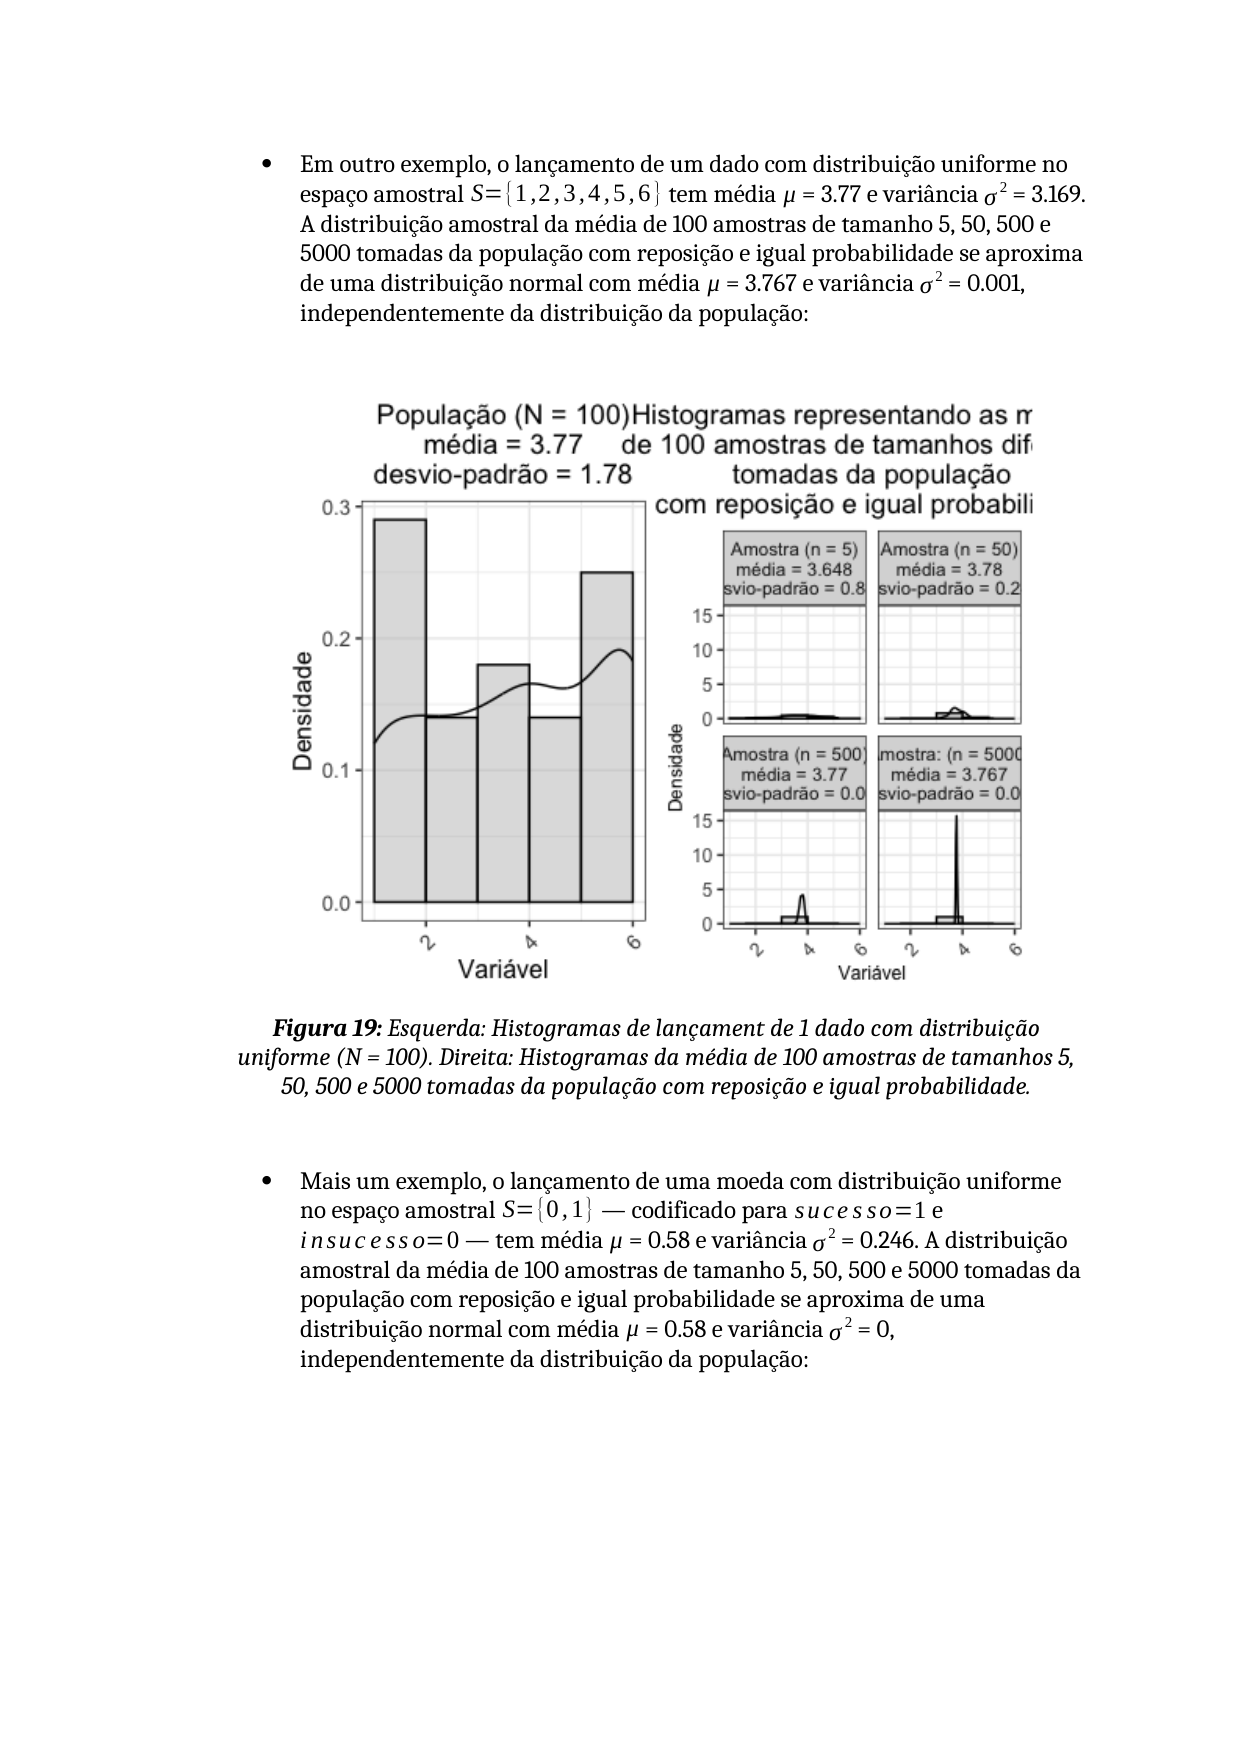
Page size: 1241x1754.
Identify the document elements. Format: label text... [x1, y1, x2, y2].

text Figura : Esquerda: Histogramas de lançament de 1 dado com distribuição uniforme (N = 100). Direita: Histogramas da média de 100 amostras de tamanhos 5, 50, 500 e 5000 tomadas da população com reposição e igual probabilidade. [225, 1014, 1090, 1101]
picture [282, 393, 1033, 994]
list Mais um exemplo, o lançamento de uma moeda com distribuição uniforme no espaço amostral — codificado para e — tem média = 0.58 e variância = 0.246. A distribuição amostral da média de 100 amostras de tamanho 5, 50, 500 e 5000 tomadas da população com reposição e igual probabilidade se aproxima de uma distribuição normal com média = 0.58 e variância = 0, independentemente da distribuição da população: [262, 1167, 1090, 1373]
list Em outro exemplo, o lançamento de um dado com distribuição uniforme no espaço amostral tem média = 3.77 e variância = 3.169. A distribuição amostral da média de 100 amostras de tamanho 5, 50, 500 e 5000 tomadas da população com reposição e igual probabilidade se aproxima de uma distribuição normal com média = 3.767 e variância = 0.001, independentemente da distribuição da população: [262, 150, 1090, 327]
